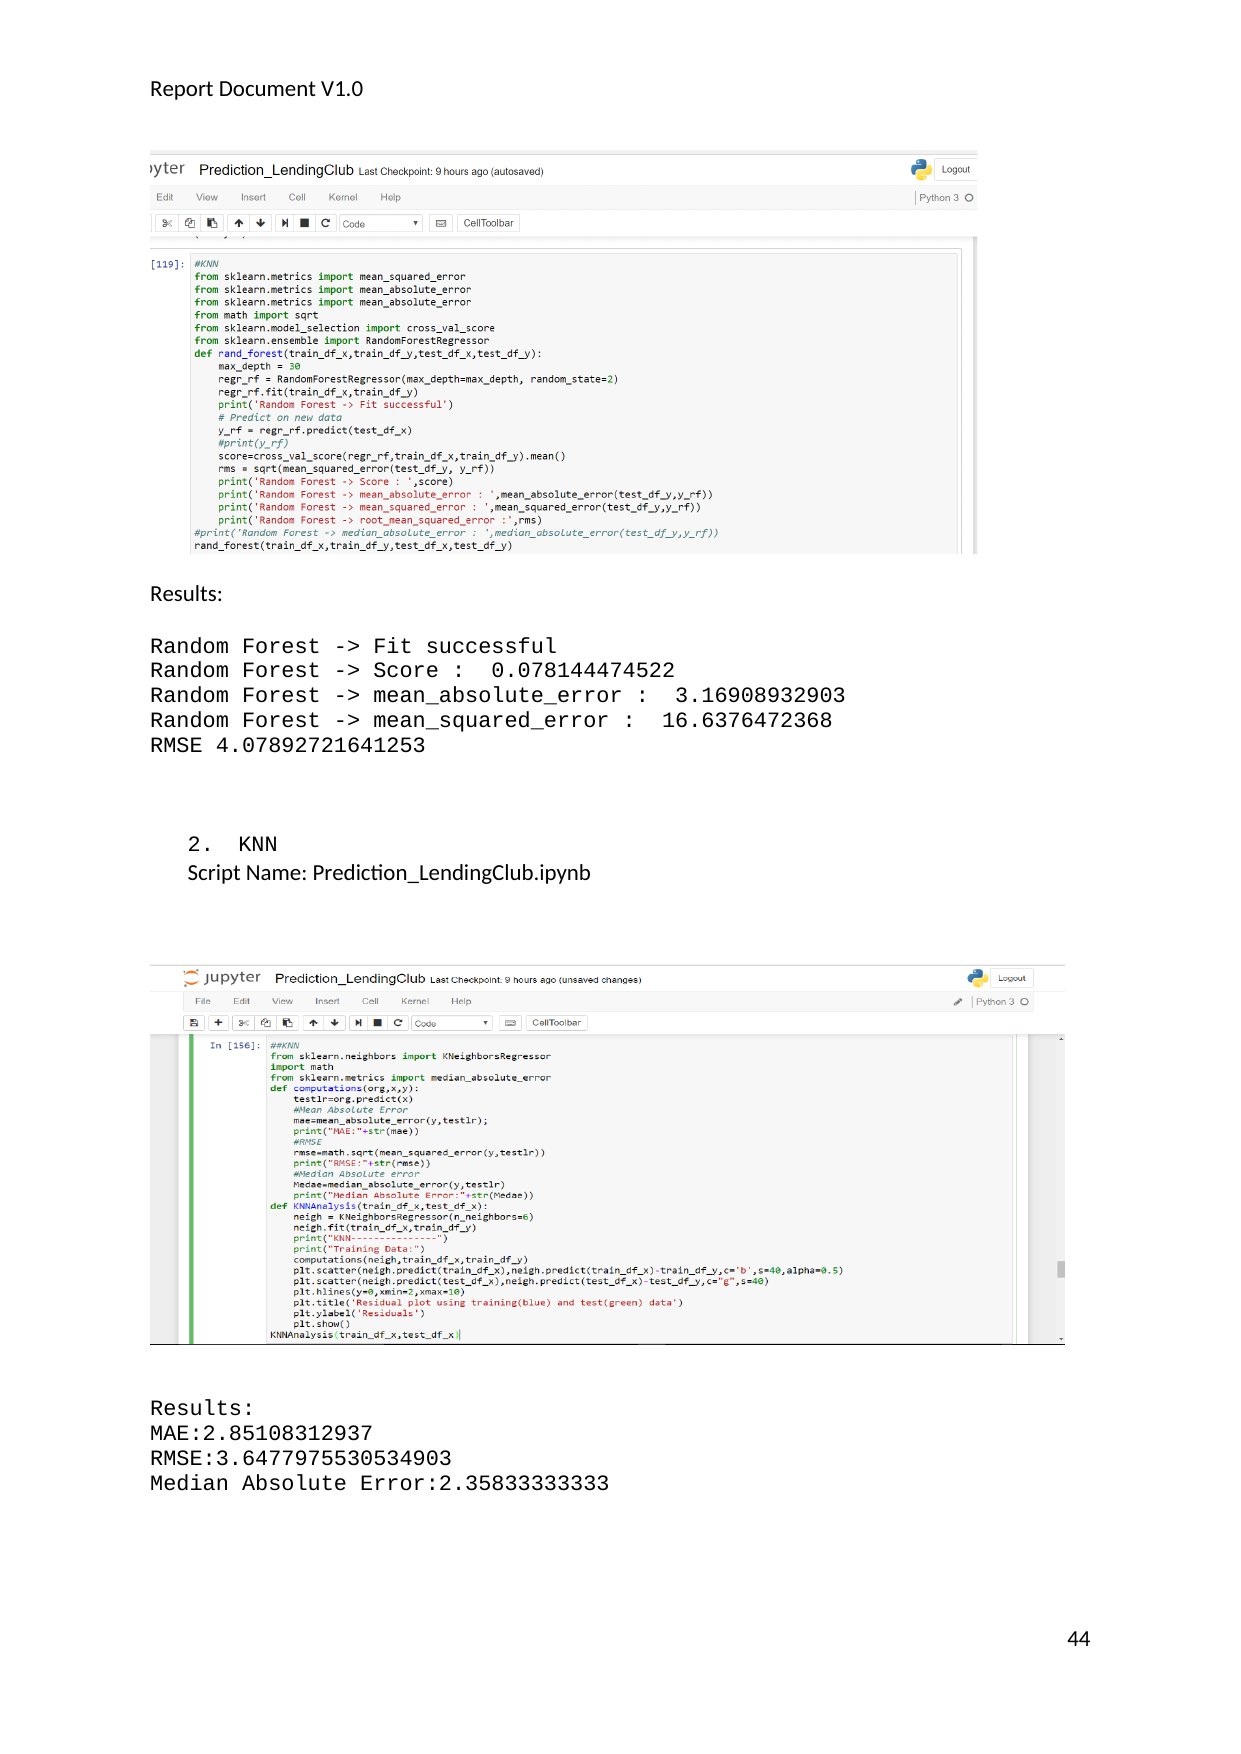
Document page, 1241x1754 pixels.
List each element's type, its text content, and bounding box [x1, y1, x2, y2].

text MAE:2.85108312937 [150, 1422, 1090, 1447]
picture [150, 150, 978, 554]
text Median Absolute Error:2.35833333333 [150, 1472, 1090, 1497]
text Results: [150, 579, 1090, 607]
text Results: [150, 1397, 1090, 1422]
list KNN [187, 833, 1090, 858]
picture [150, 964, 1065, 1345]
text Random Forest -> mean_absolute_error : 3.16908932903 [150, 684, 1090, 709]
text Random Forest -> mean_squared_error : 16.6376472368 [150, 709, 1090, 734]
text RMSE 4.07892721641253 [150, 734, 1090, 759]
text RMSE:3.6477975530534903 [150, 1447, 1090, 1472]
text Script Name: Prediction_LendingClub.ipynb [187, 858, 1090, 886]
text Random Forest -> Score : 0.078144474522 [150, 659, 1090, 684]
text Random Forest -> Fit successful [150, 635, 1090, 659]
